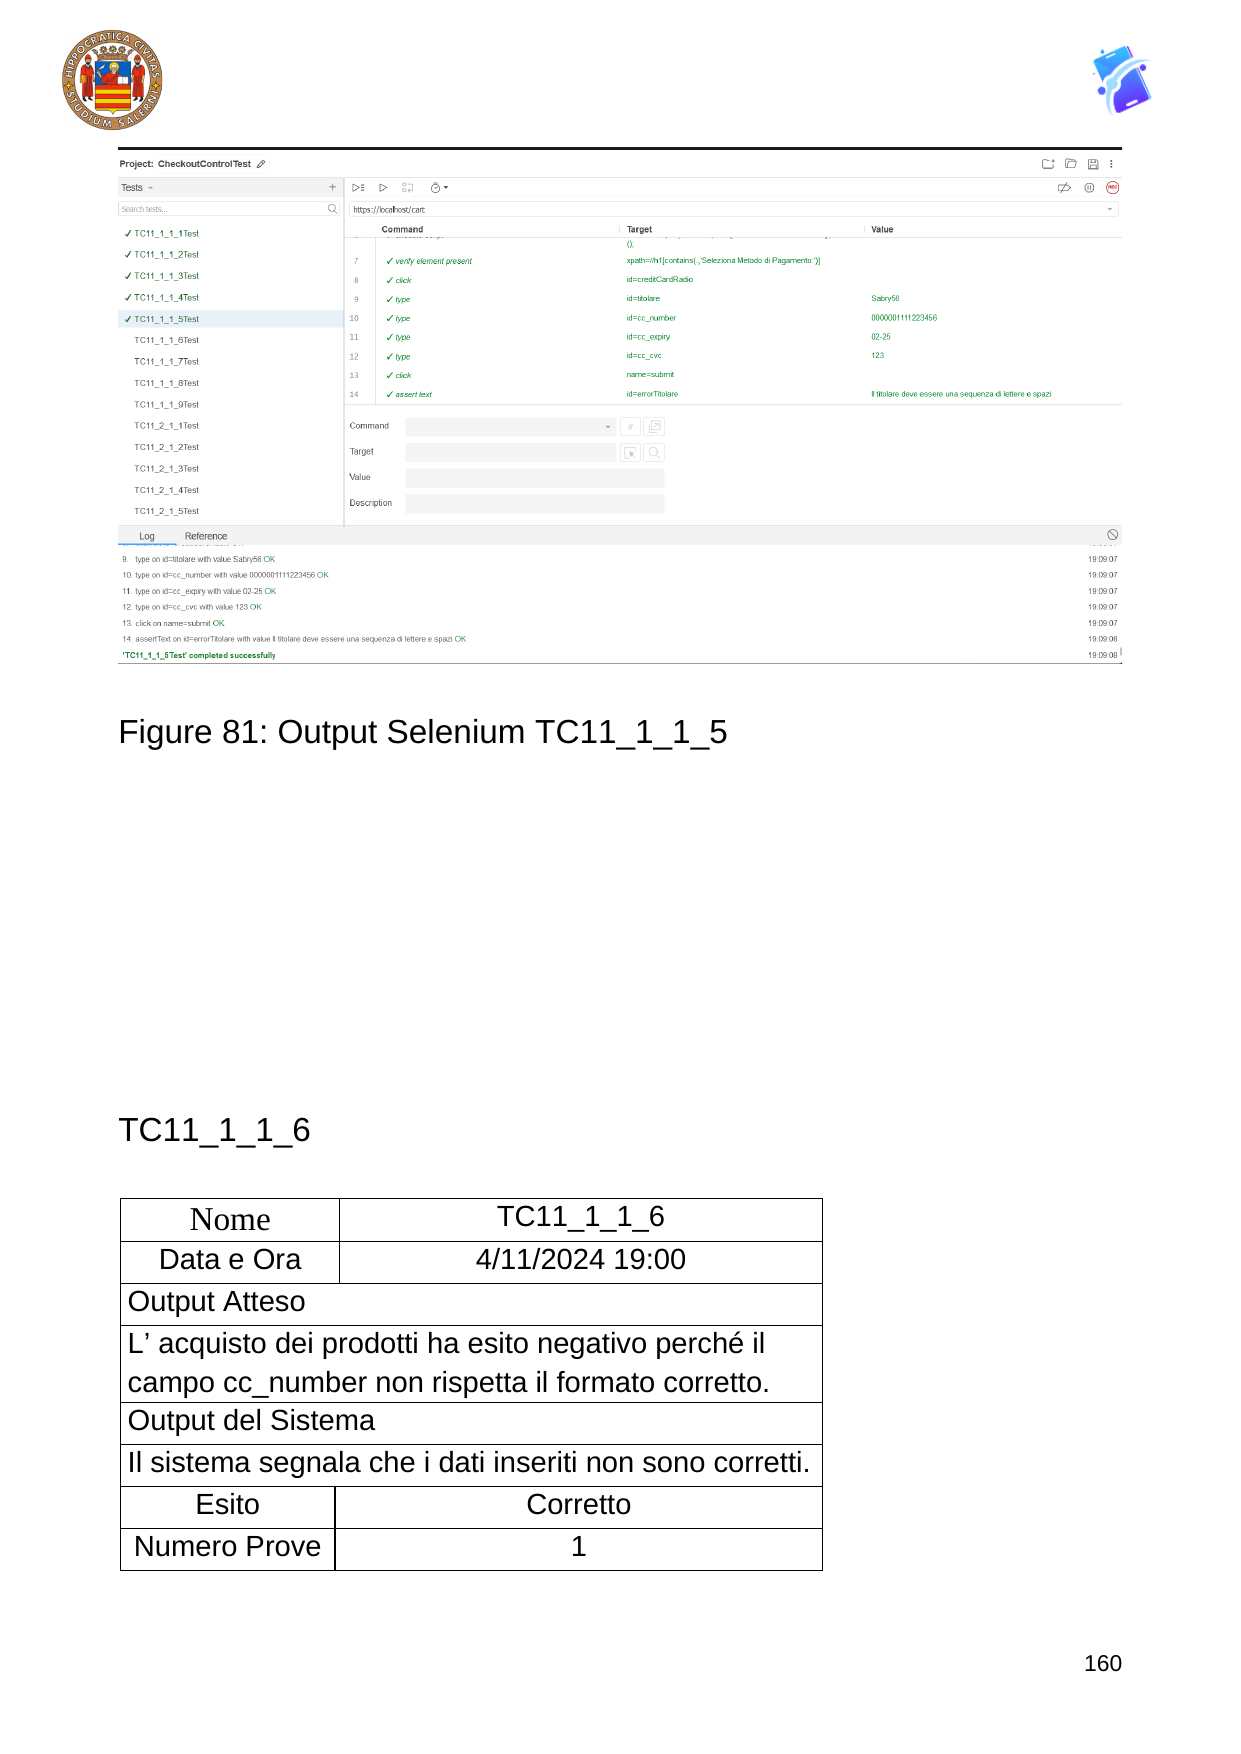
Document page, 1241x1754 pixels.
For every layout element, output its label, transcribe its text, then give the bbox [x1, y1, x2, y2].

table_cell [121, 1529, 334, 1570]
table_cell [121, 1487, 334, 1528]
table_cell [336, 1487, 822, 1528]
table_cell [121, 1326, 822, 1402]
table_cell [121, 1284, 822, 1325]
picture [61, 29, 163, 131]
text TC11_1_1_6 [118, 1109, 1122, 1148]
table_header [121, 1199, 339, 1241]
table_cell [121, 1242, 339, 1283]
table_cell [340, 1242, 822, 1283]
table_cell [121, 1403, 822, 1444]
text Figure 81: Output Selenium TC11_1_1_5 [118, 712, 1122, 751]
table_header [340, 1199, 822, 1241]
picture [118, 25, 1178, 664]
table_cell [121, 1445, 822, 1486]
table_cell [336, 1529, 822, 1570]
